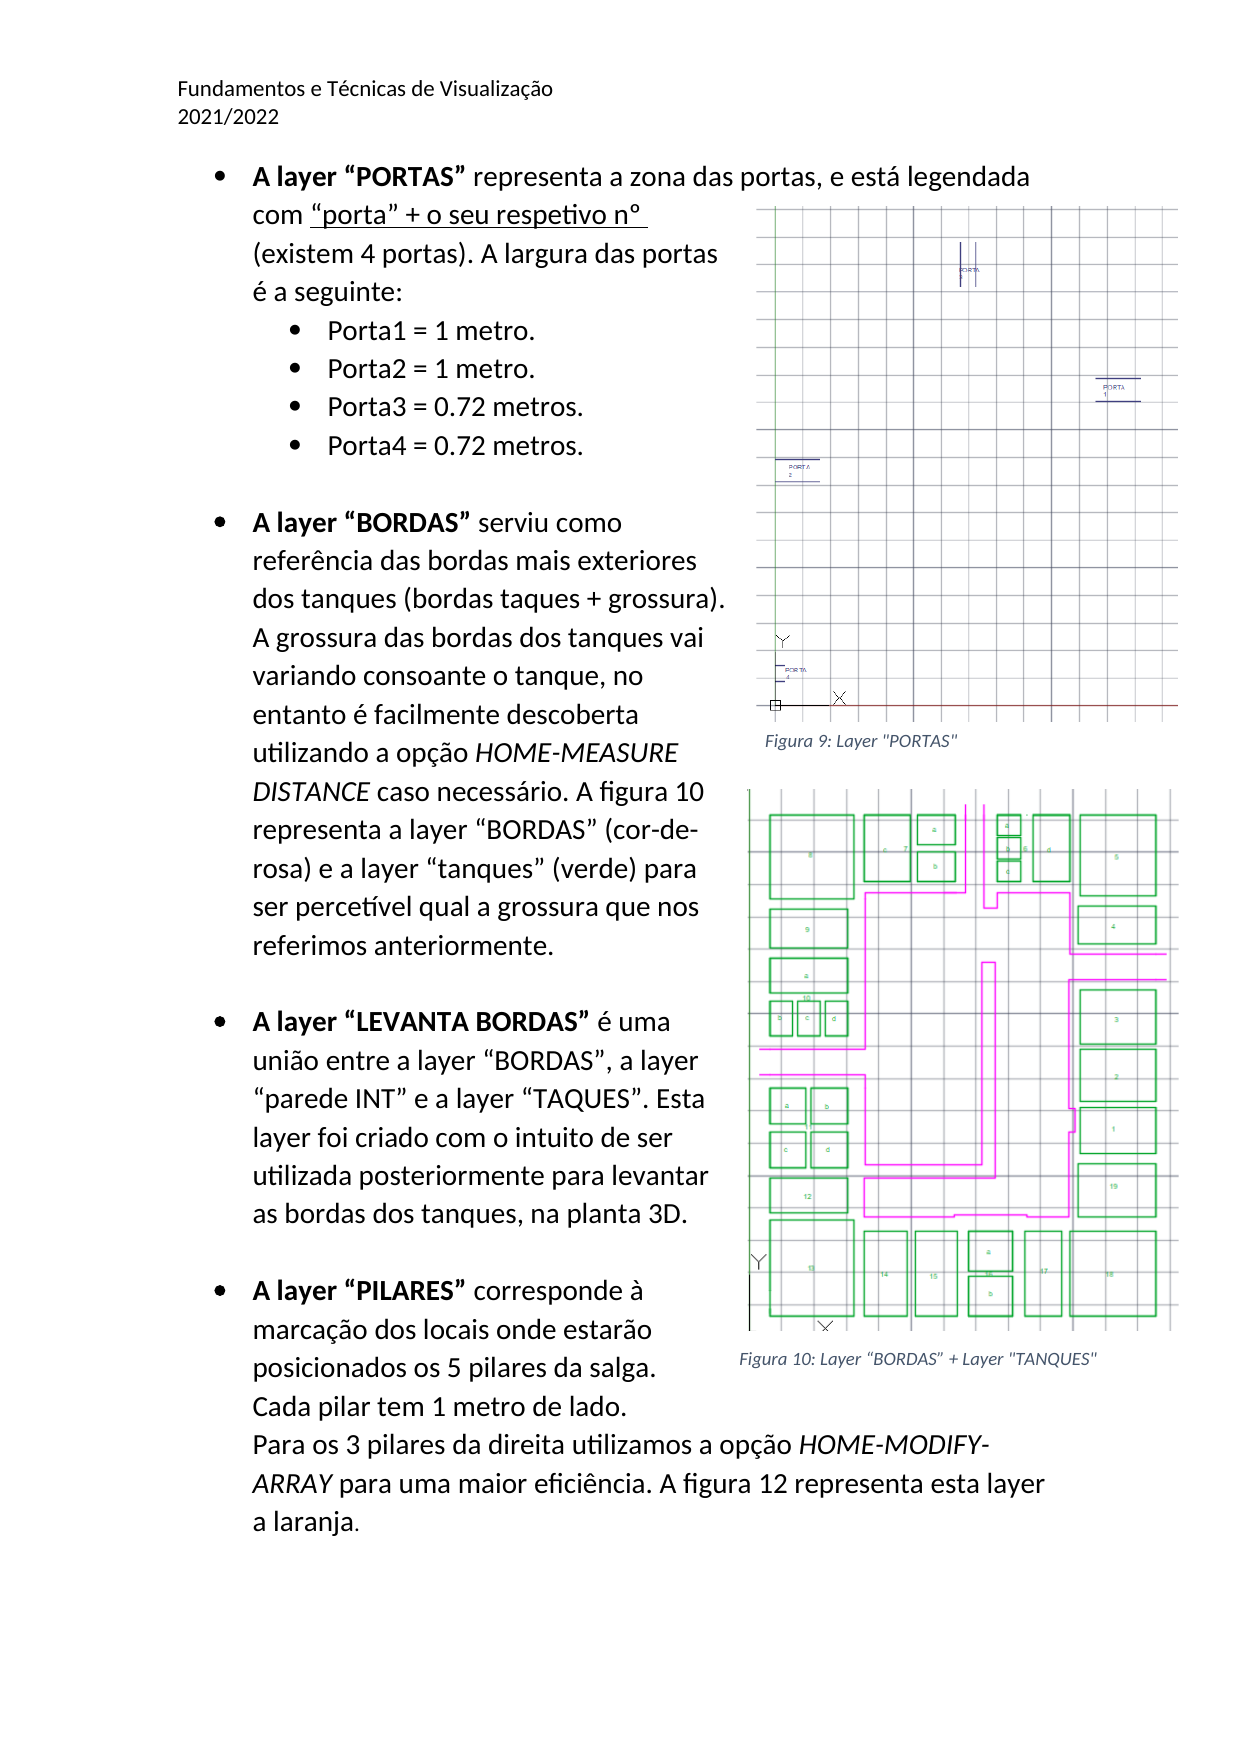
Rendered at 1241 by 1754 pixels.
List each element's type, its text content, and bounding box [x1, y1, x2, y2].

list Porta4 = 0.72 metros. [290, 427, 756, 462]
list Porta2 = 1 metro. [290, 350, 756, 386]
list Porta1 = 1 metro. [290, 312, 756, 347]
picture [756, 206, 1178, 723]
picture [747, 789, 1179, 1331]
list Para os 3 pilares da direita utilizamos a opção HOME-MODIFY-ARRAY para uma maior eficiência. A figura 12 representa esta layer a laranja. [252, 1426, 1063, 1539]
list A layer “BORDAS” serviu como referência das bordas mais exteriores dos tanques (bordas taques + grossura). A grossura das bordas dos tanques vai variando consoante o tanque, no entanto é facilmente descoberta utilizando a opção HOME-MEASURE DISTANCE caso necessário. A figura 10 representa a layer “BORDAS” (cor-de-rosa) e a layer “tanques” (verde) para ser percetível qual a grossura que nos referimos anteriormente. [215, 504, 1063, 962]
list Porta3 = 0.72 metros. [290, 388, 756, 424]
list A layer “PORTAS” representa a zona das portas, e está legendada com “porta” + o seu respetivo nº (existem 4 portas). A largura das portas é a seguinte: [215, 158, 1063, 309]
list A layer “PILARES” corresponde à marcação dos locais onde estarão posicionados os 5 pilares da salga. Cada pilar tem 1 metro de lado. [215, 1272, 1063, 1423]
list A layer “LEVANTA BORDAS” é uma união entre a layer “BORDAS”, a layer “parede INT” e a layer “TAQUES”. Esta layer foi criado com o intuito de ser utilizada posteriormente para levantar as bordas dos tanques, na planta 3D. [215, 1003, 747, 1231]
